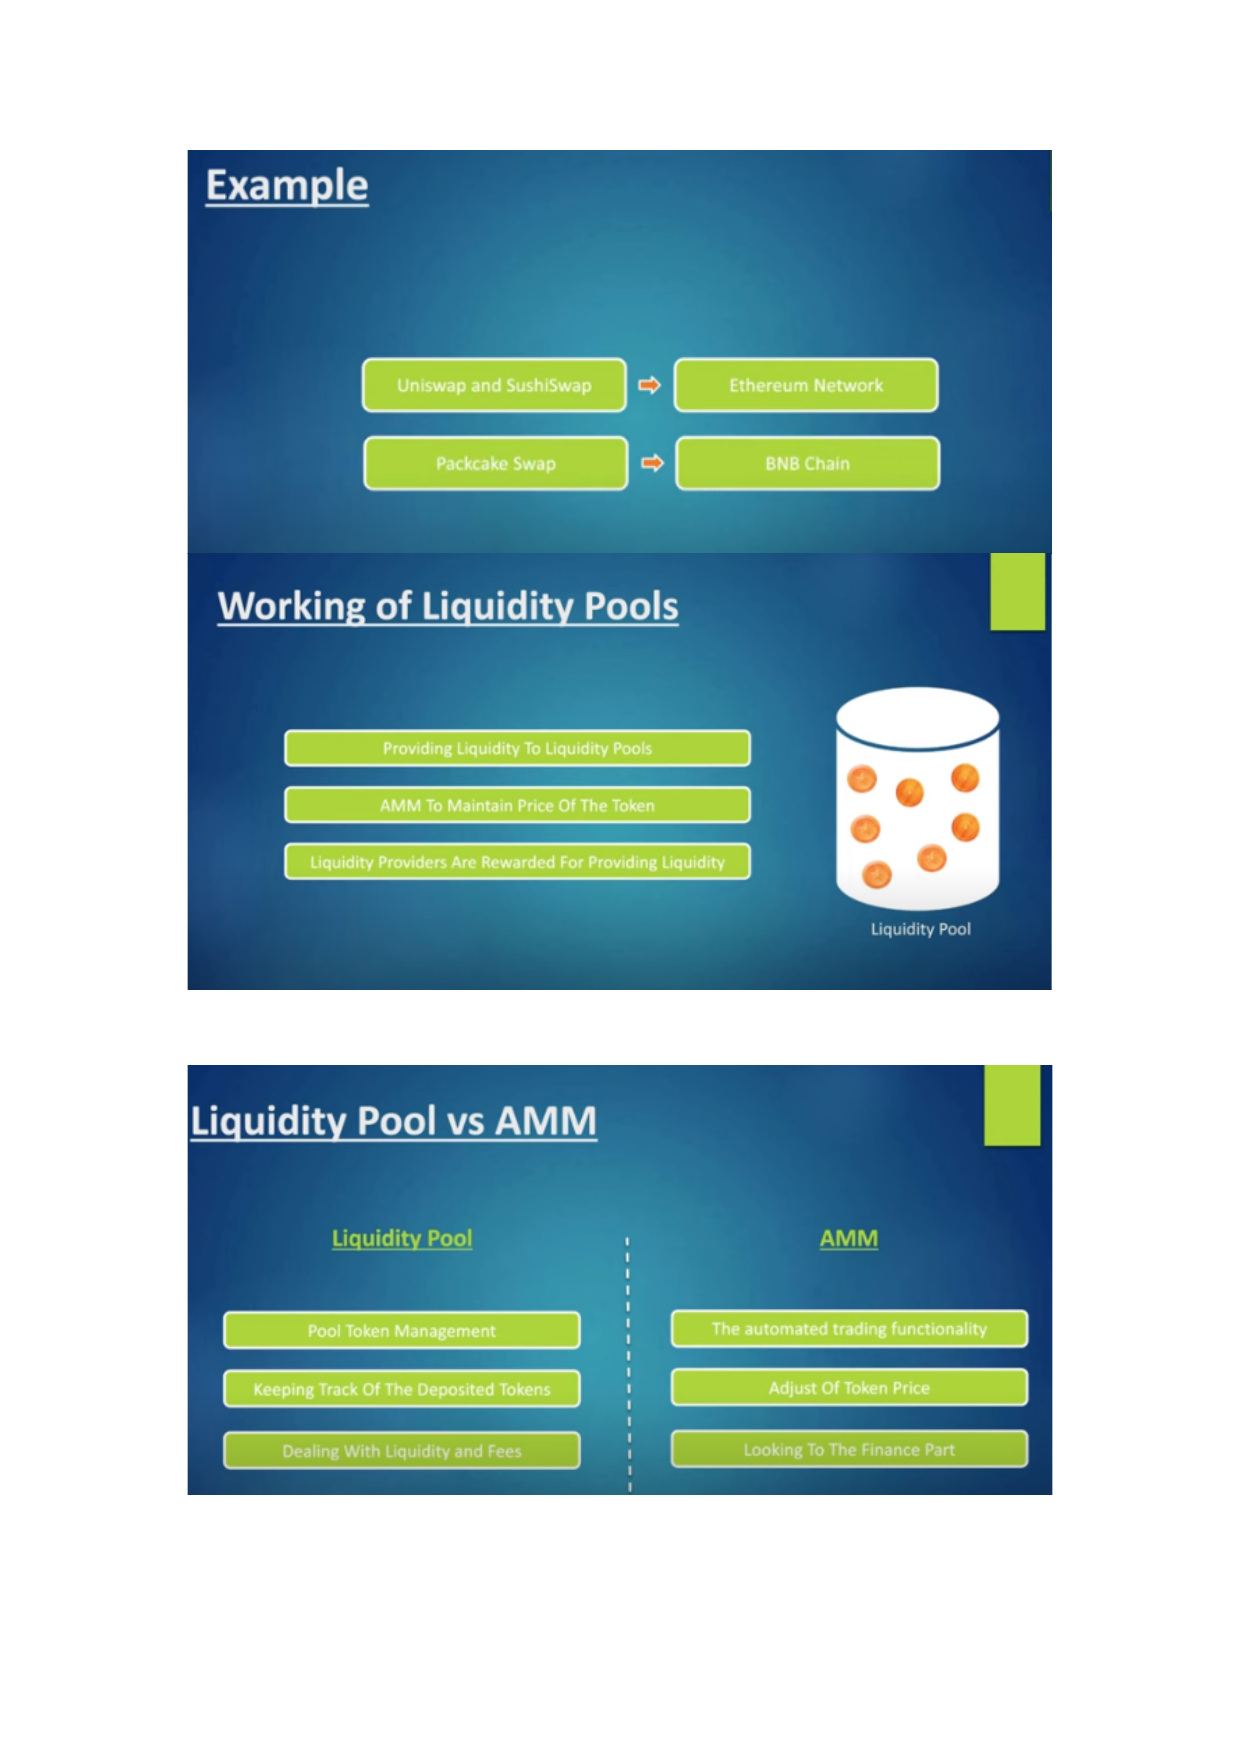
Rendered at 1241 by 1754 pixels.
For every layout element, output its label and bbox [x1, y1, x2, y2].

picture [187, 150, 1052, 990]
picture [187, 1065, 1053, 1495]
